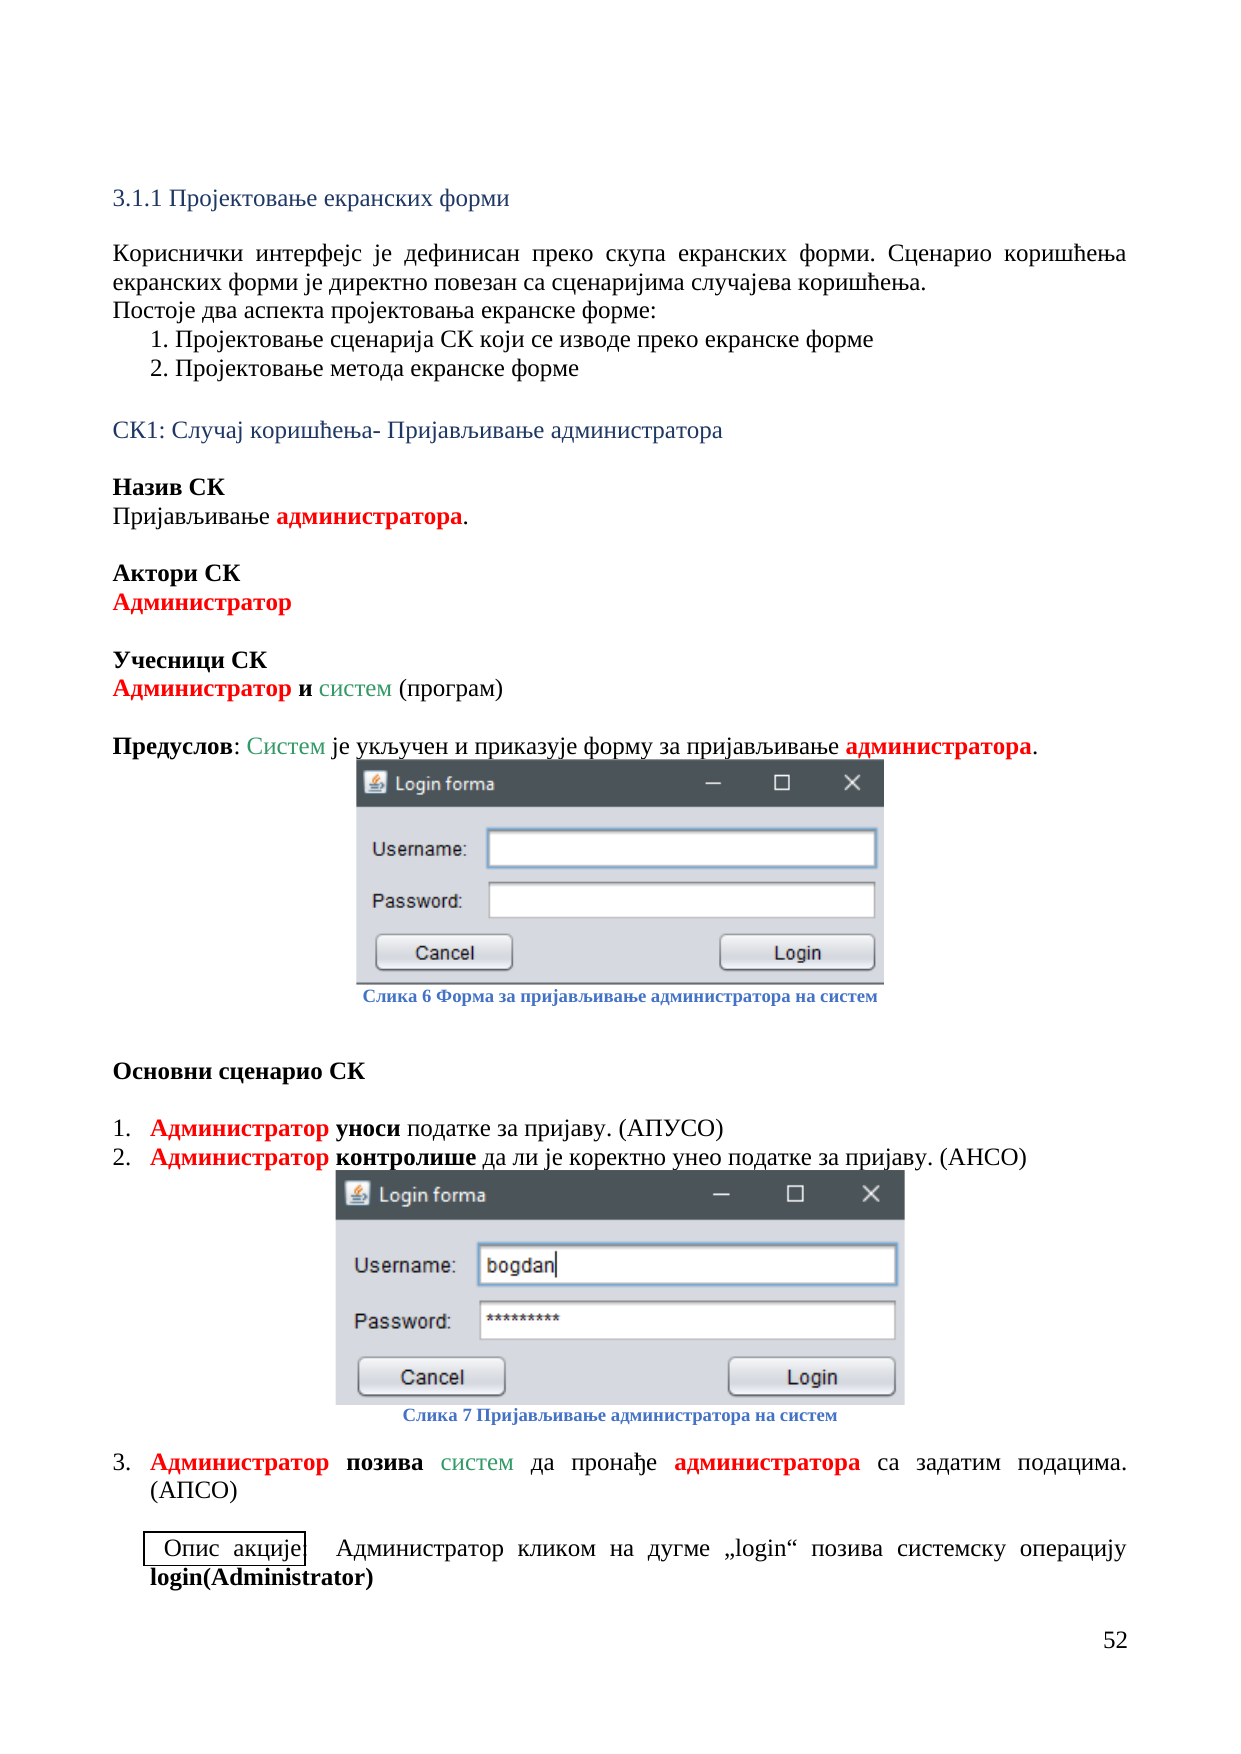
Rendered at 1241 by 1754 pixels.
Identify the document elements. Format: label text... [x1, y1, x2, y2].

text Актори СК [112, 558, 1128, 587]
text 2. Пројектовање метода екранске форме [150, 353, 1128, 382]
picture [356, 759, 884, 985]
text Постоје два аспекта пројектовања екранске форме: [112, 296, 1128, 324]
text Кориснички интерфејс је дефинисан преко скупа екранских форми. Сценарио коришћења екранских форми је директно повезан са сценаријима случајева коришћења. [112, 238, 1128, 296]
text Администратор [112, 587, 1128, 616]
text Учесници СК [112, 645, 1128, 673]
subtitle 3.1.1 Пројектовање екранских форми [112, 183, 1128, 212]
list Опис акције: Администратор кликом на дугме „login“ позива системску операцију login(Administrator) [150, 1533, 1128, 1591]
text Назив СК [112, 472, 1128, 501]
text Основни сценарио СК [112, 1056, 1128, 1084]
text Администратор и систем (програм) [112, 673, 1128, 702]
text 1. Пројектовање сценарија СК који се изводе преко екранске форме [150, 324, 1128, 353]
list Администратор уноси податке за пријаву. (АПУСО) [112, 1113, 1128, 1142]
list Администратор контролише да ли је коректно унео податке за пријаву. (АНСО) [112, 1142, 1128, 1171]
picture [335, 1170, 905, 1405]
text Пријављивање администратора. [112, 501, 1128, 530]
list Администратор позива систем да пронађе администратора са задатим подацима.(АПСО) [112, 1447, 1128, 1504]
text Предуслов: Систем је укључен и приказује форму за пријављивање администратора. [112, 731, 1128, 760]
subtitle СК1: Случај коришћења- Пријављивање администратора [112, 415, 1128, 443]
